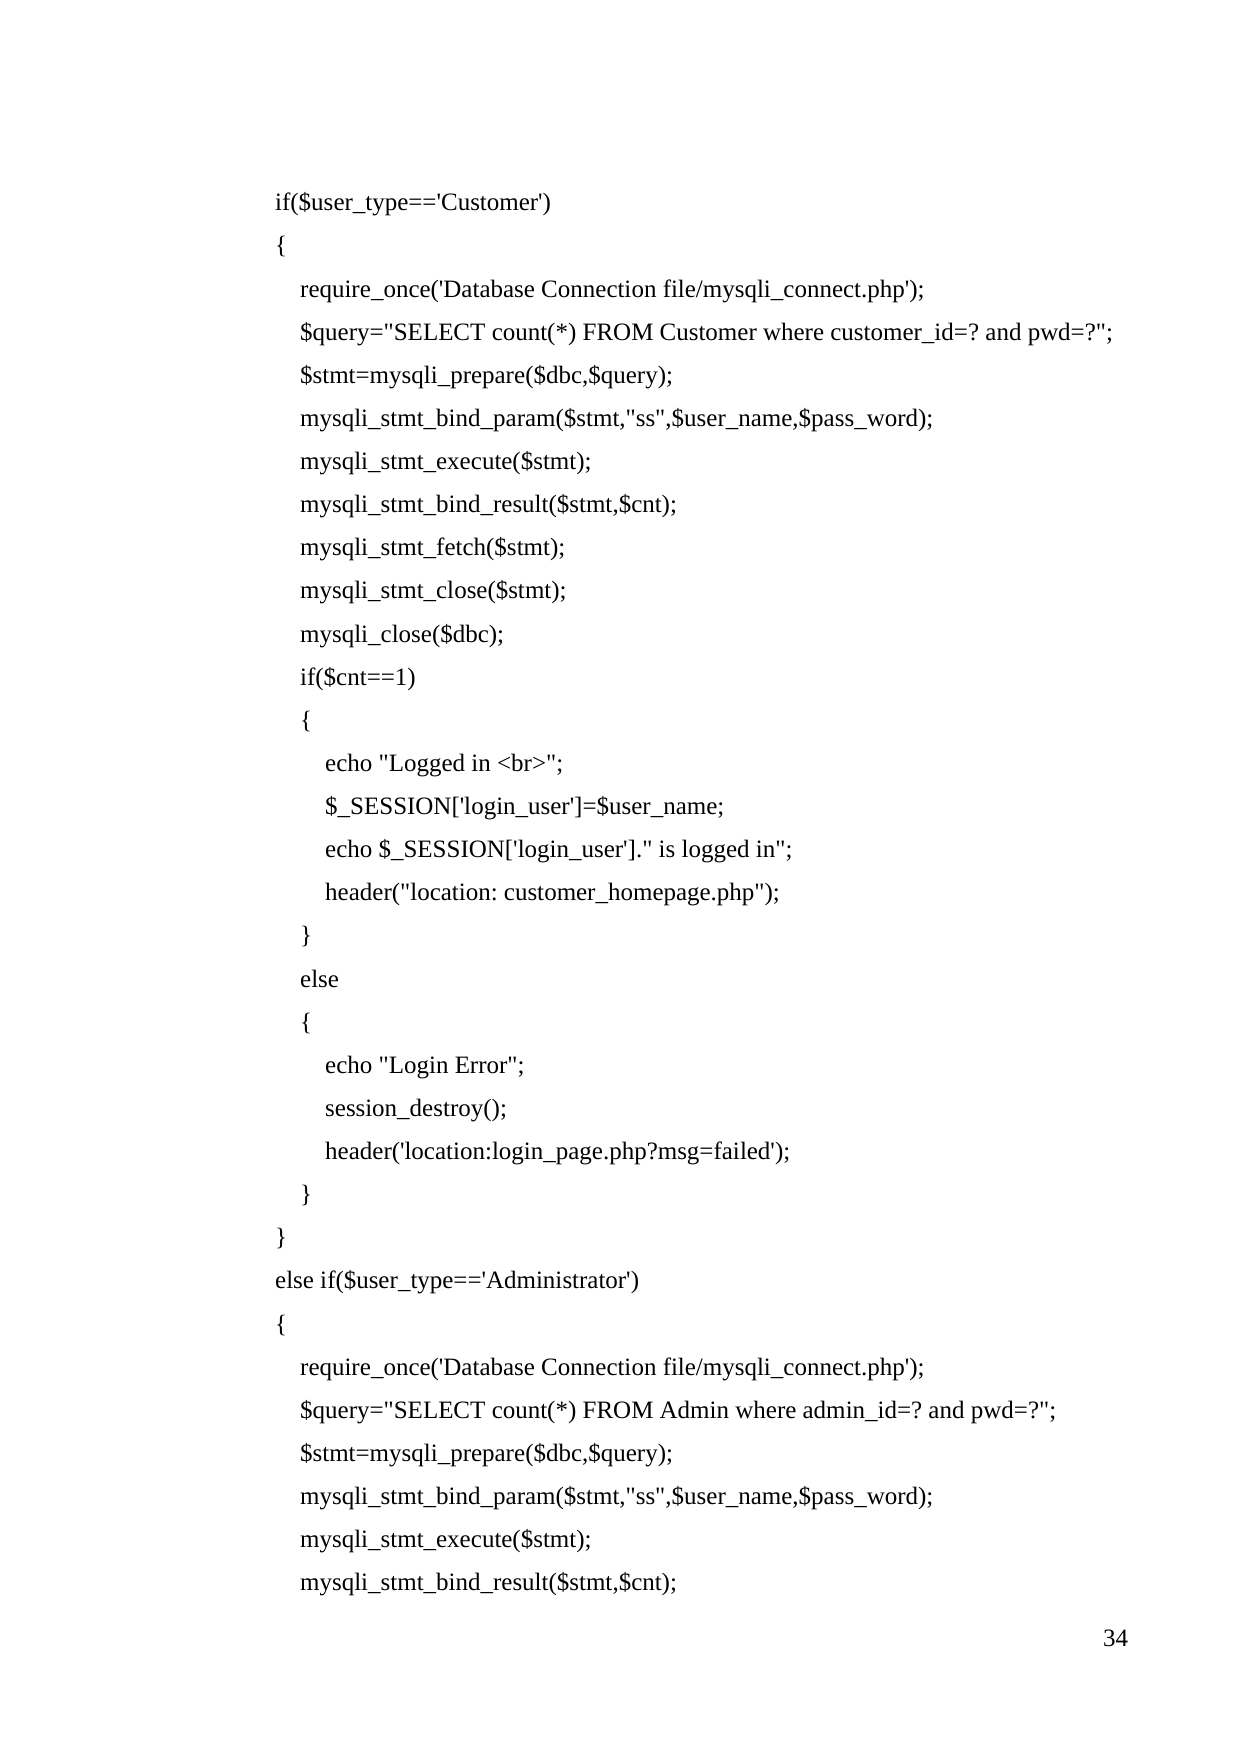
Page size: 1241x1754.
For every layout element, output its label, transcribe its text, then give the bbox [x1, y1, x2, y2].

text $stmt=mysqli_prepare($dbc,$query); [150, 1438, 1128, 1467]
text else if($user_type=='Administrator') [150, 1266, 1128, 1294]
text session_destroy(); [150, 1093, 1128, 1122]
text echo "Login Error"; [150, 1050, 1128, 1079]
text mysqli_stmt_fetch($stmt); [150, 532, 1128, 561]
text $query="SELECT count(*) FROM Admin where admin_id=? and pwd=?"; [150, 1395, 1128, 1424]
text $stmt=mysqli_prepare($dbc,$query); [150, 360, 1128, 389]
text } [150, 921, 1128, 949]
text mysqli_stmt_execute($stmt); [150, 446, 1128, 475]
text } [150, 1222, 1128, 1251]
text mysqli_stmt_bind_result($stmt,$cnt); [150, 489, 1128, 518]
text $_SESSION['login_user']=$user_name; [150, 791, 1128, 820]
text require_once('Database Connection file/mysqli_connect.php'); [150, 1352, 1128, 1381]
text mysqli_stmt_bind_result($stmt,$cnt); [150, 1567, 1128, 1596]
text echo $_SESSION['login_user']." is logged in"; [150, 834, 1128, 863]
text { [150, 231, 1128, 259]
text { [150, 1309, 1128, 1337]
text header("location: customer_homepage.php"); [150, 877, 1128, 906]
text } [150, 1179, 1128, 1208]
text mysqli_stmt_close($stmt); [150, 576, 1128, 604]
text header('location:login_page.php?msg=failed'); [150, 1136, 1128, 1165]
text if($cnt==1) [150, 662, 1128, 691]
text mysqli_close($dbc); [150, 619, 1128, 647]
text else [150, 964, 1128, 992]
text { [150, 705, 1128, 734]
text mysqli_stmt_execute($stmt); [150, 1524, 1128, 1553]
text $query="SELECT count(*) FROM Customer where customer_id=? and pwd=?"; [150, 317, 1128, 346]
text echo "Logged in <br>"; [150, 748, 1128, 777]
text mysqli_stmt_bind_param($stmt,"ss",$user_name,$pass_word); [150, 1481, 1128, 1510]
text mysqli_stmt_bind_param($stmt,"ss",$user_name,$pass_word); [150, 403, 1128, 432]
text if($user_type=='Customer') [150, 187, 1128, 216]
text { [150, 1007, 1128, 1036]
text require_once('Database Connection file/mysqli_connect.php'); [150, 274, 1128, 302]
